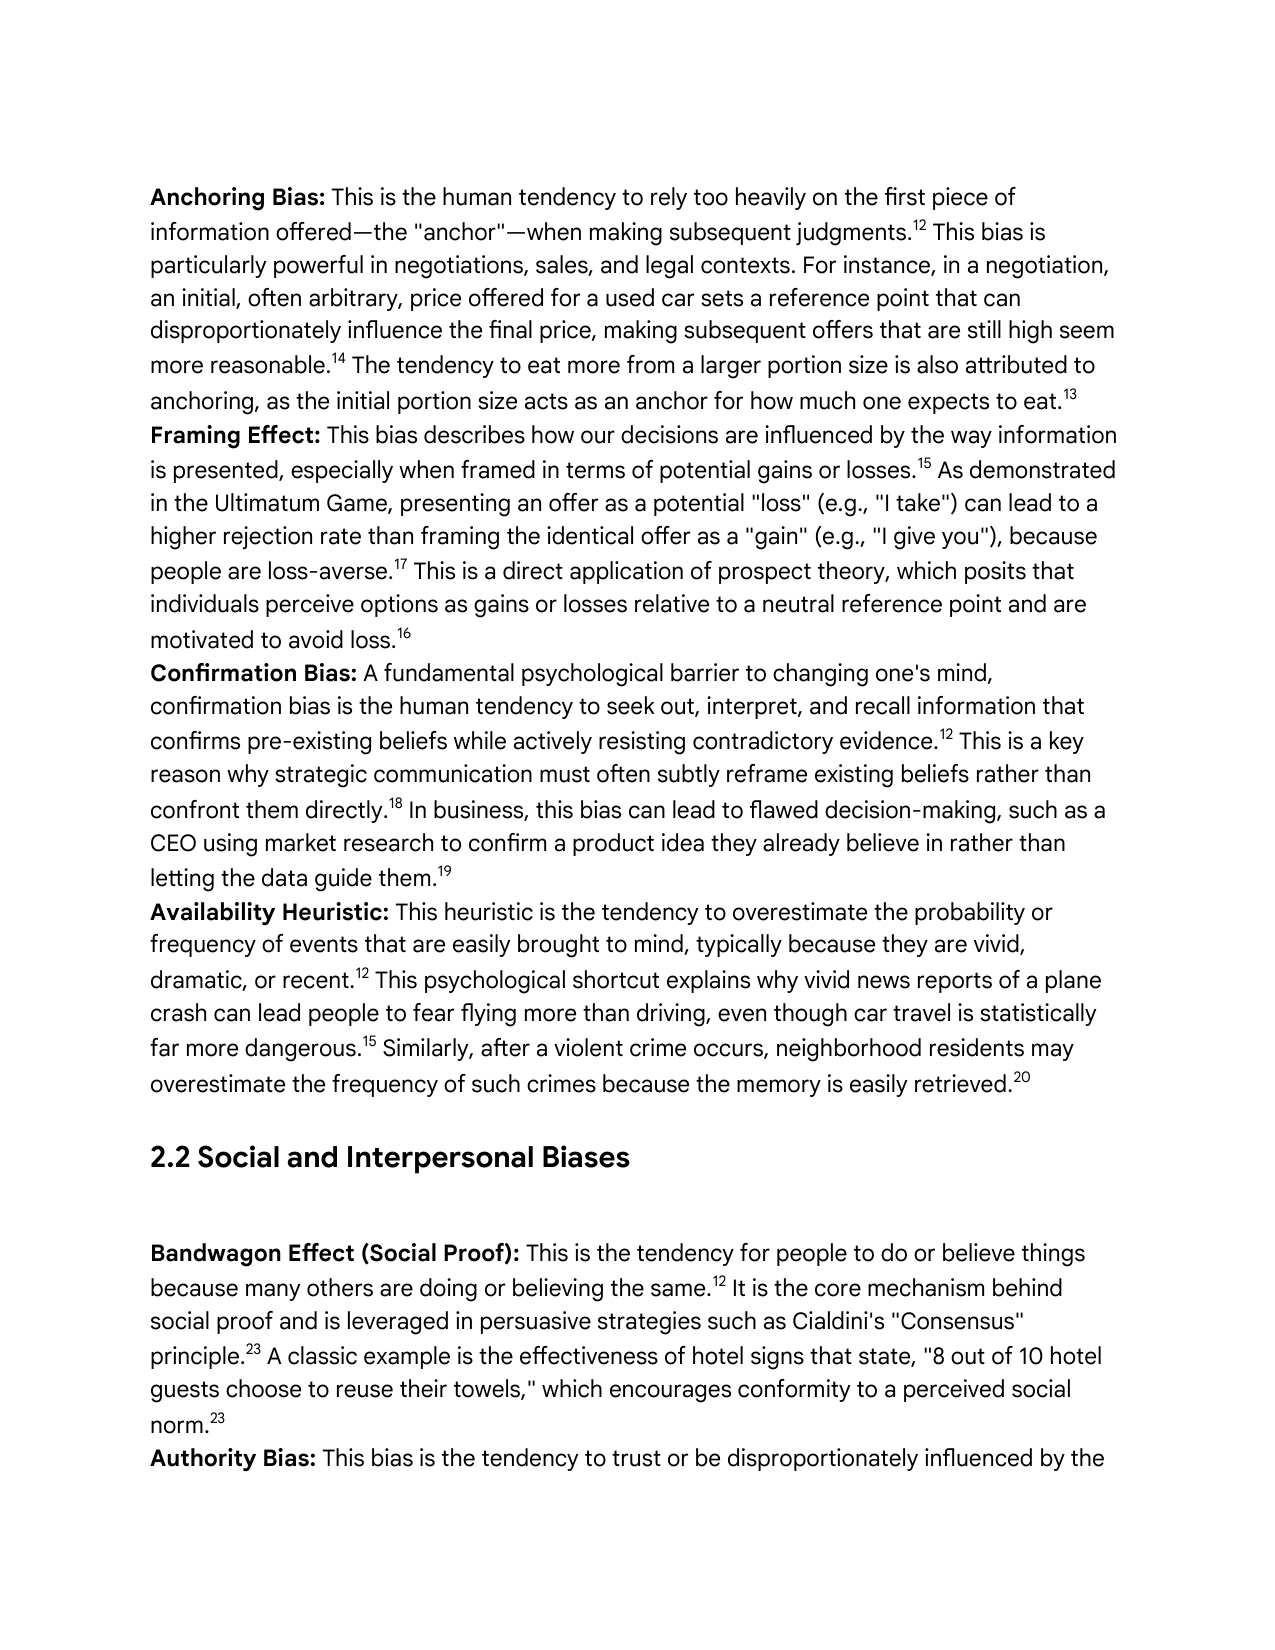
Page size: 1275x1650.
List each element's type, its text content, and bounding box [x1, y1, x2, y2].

text Anchoring Bias: This is the human tendency to rely too heavily on the first piece of information offered—the "anchor"—when making subsequent judgments.12 This bias is particularly powerful in negotiations, sales, and legal contexts. For instance, in a negotiation, an initial, often arbitrary, price offered for a used car sets a reference point that can disproportionately influence the final price, making subsequent offers that are still high seem more reasonable.14 The tendency to eat more from a larger portion size is also attributed to anchoring, as the initial portion size acts as an anchor for how much one expects to eat.13 [150, 183, 1125, 417]
text Framing Effect: This bias describes how our decisions are influenced by the way information is presented, especially when framed in terms of potential gains or losses.15 As demonstrated in the Ultimatum Game, presenting an offer as a potential "loss" (e.g., "I take") can lead to a higher rejection rate than framing the identical offer as a "gain" (e.g., "I give you"), because people are loss-averse.17 This is a direct application of prospect theory, which posits that individuals perceive options as gains or losses relative to a neutral reference point and are motivated to avoid loss.16 [150, 421, 1125, 655]
text Confirmation Bias: A fundamental psychological barrier to changing one's mind, confirmation bias is the human tendency to seek out, interpret, and recall information that confirms pre-existing beliefs while actively resisting contradictory evidence.12 This is a key reason why strategic communication must often subtly reframe existing beliefs rather than confront them directly.18 In business, this bias can lead to flawed decision-making, such as a CEO using market research to confirm a product idea they already believe in rather than letting the data guide them.19 [150, 659, 1125, 894]
text Availability Heuristic: This heuristic is the tendency to overestimate the probability or frequency of events that are easily brought to mind, typically because they are vivid, dramatic, or recent.12 This psychological shortcut explains why vivid news reports of a plane crash can lead people to fear flying more than driving, even though car travel is statistically far more dangerous.15 Similarly, after a violent crime occurs, neighborhood residents may overestimate the frequency of such crimes because the memory is easily retrieved.20 [150, 898, 1125, 1099]
subtitle 2.2 Social and Interpersonal Biases [150, 1139, 1125, 1176]
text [150, 1444, 1125, 1473]
text Bandwagon Effect (Social Proof): This is the tendency for people to do or believe things because many others are doing or believing the same.12 It is the core mechanism behind social proof and is leveraged in persuasive strategies such as Cialdini's "Consensus" principle.23 A classic example is the effectiveness of hotel signs that state, "8 out of 10 hotel guests choose to reuse their towels," which encourages conformity to a perceived social norm.23 [150, 1239, 1125, 1440]
